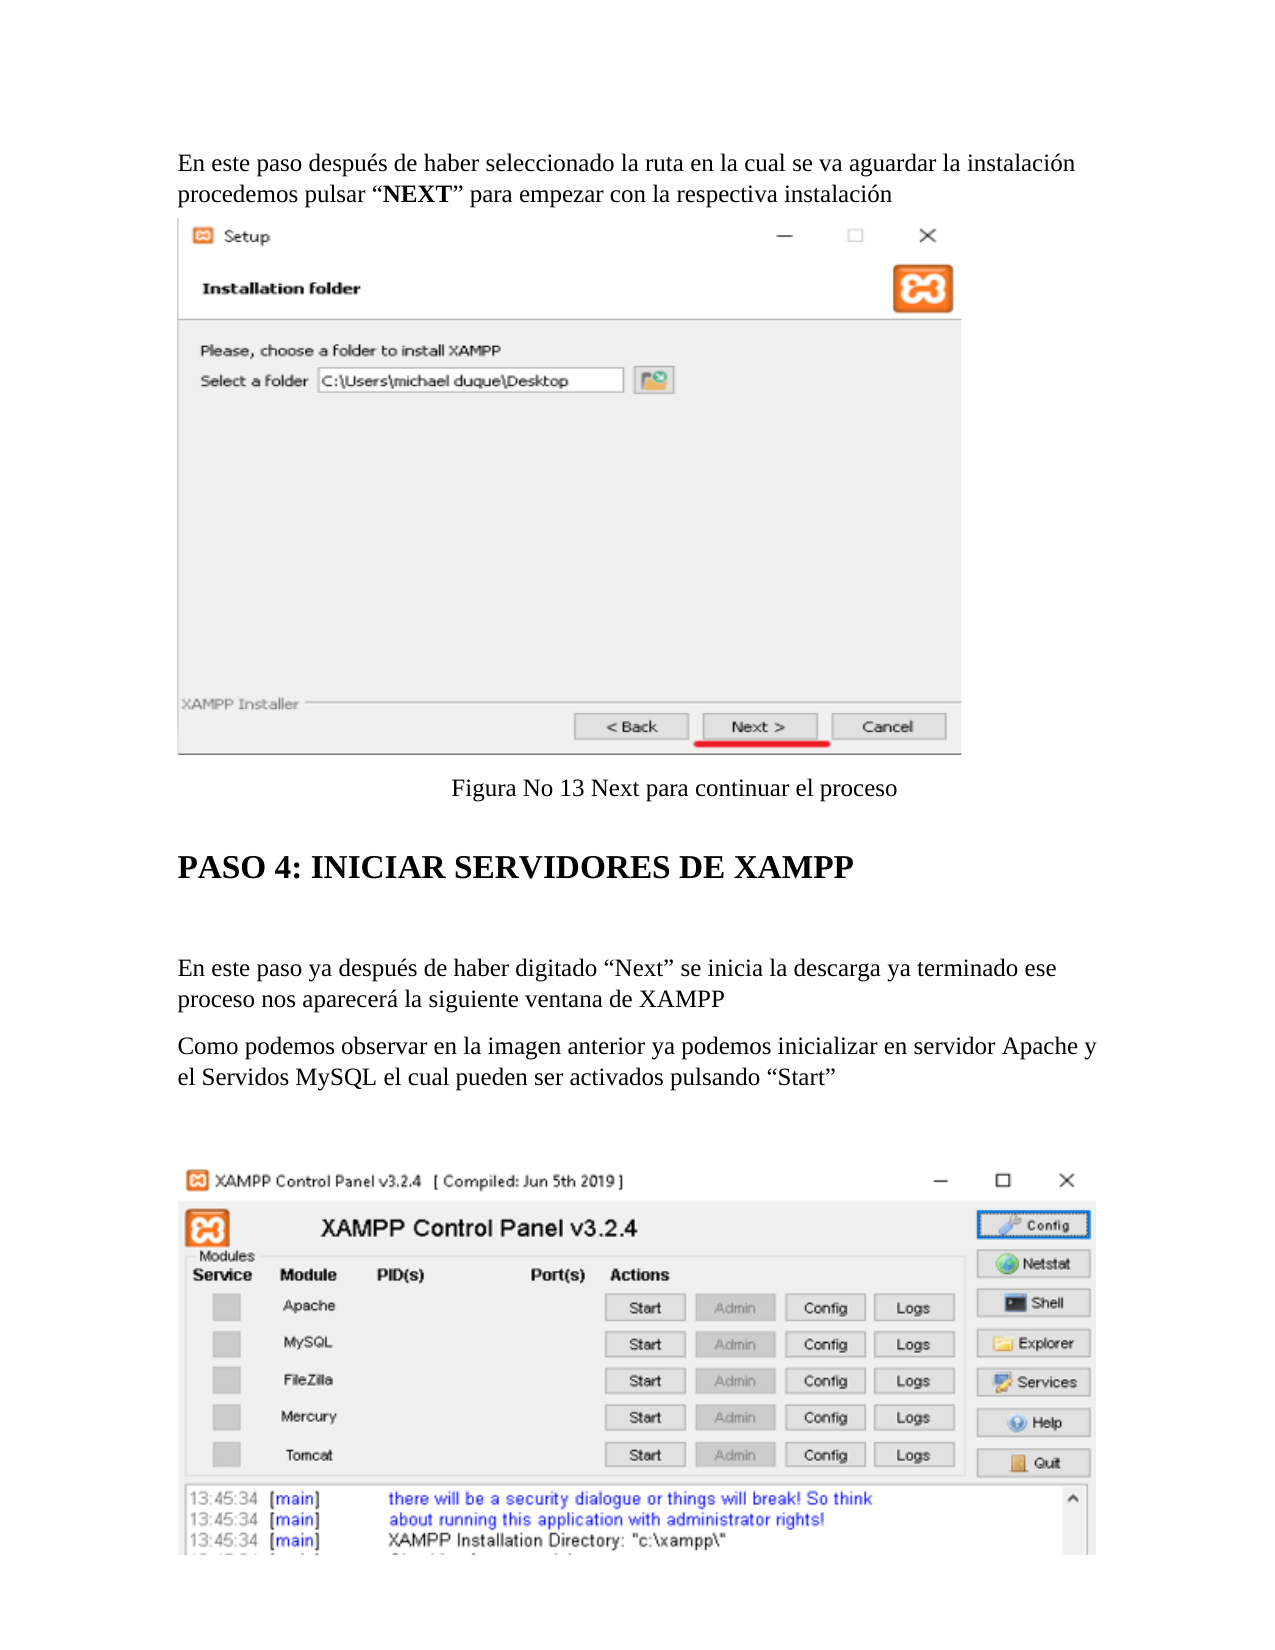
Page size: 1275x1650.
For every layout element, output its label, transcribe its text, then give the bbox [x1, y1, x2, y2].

text Como podemos observar en la imagen anterior ya podemos inicializar en servidor Apache y el Servidos MySQL el cual pueden ser activados pulsando “Start” [177, 1031, 1098, 1091]
subtitle PASO 4: INICIAR SERVIDORES DE XAMPP [177, 847, 1098, 886]
picture [177, 1165, 1096, 1555]
picture [177, 218, 962, 755]
text En este paso ya después de haber digitado “Next” se inicia la descarga ya terminado ese proceso nos aparecerá la siguiente ventana de XAMPP [177, 953, 1098, 1012]
text En este paso después de haber seleccionado la ruta en la cual se va aguardar la instalación procedemos pulsar “NEXT” para empezar con la respectiva instalación [177, 148, 1098, 207]
